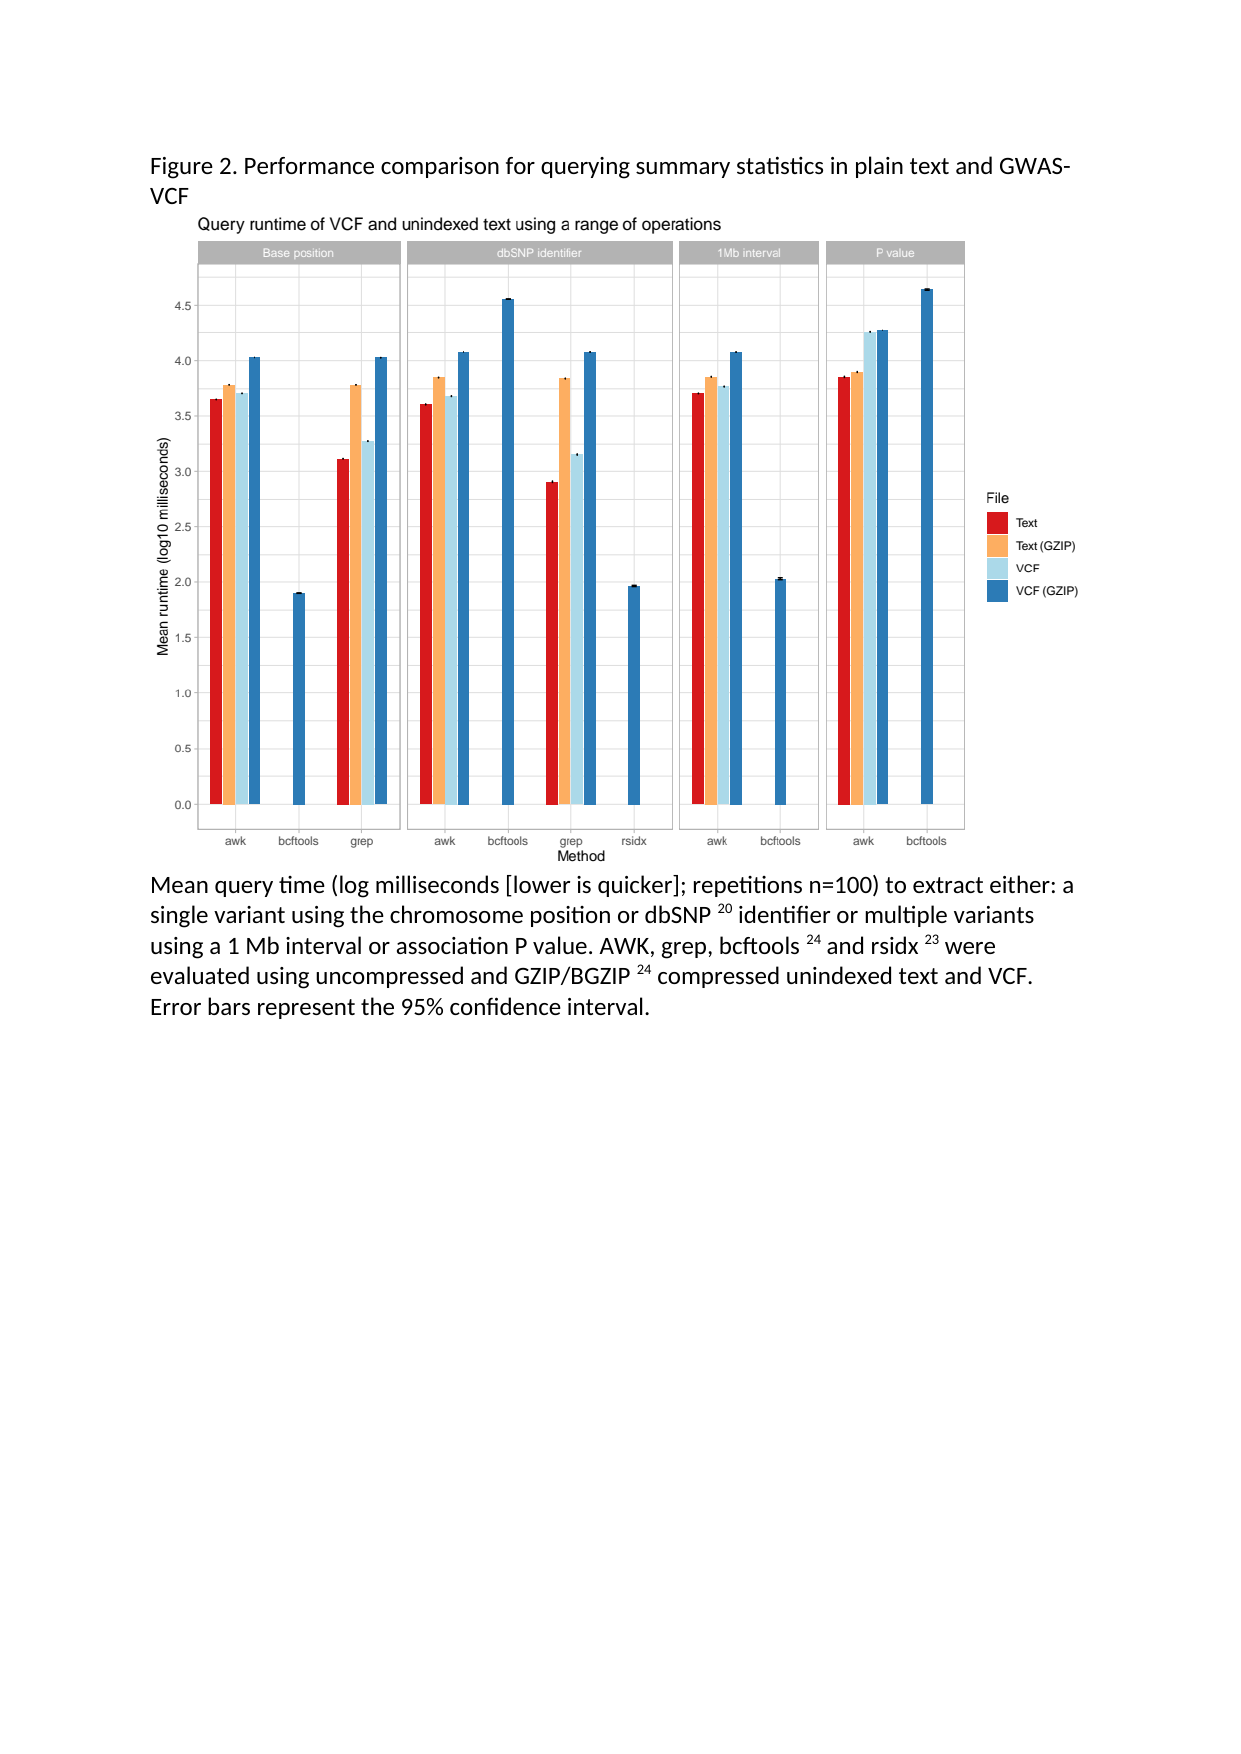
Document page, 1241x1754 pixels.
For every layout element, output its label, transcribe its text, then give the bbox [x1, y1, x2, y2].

text Figure 2. Performance comparison for querying summary statistics in plain text and GWAS-VCF [150, 150, 1090, 211]
text Mean query time (log milliseconds [lower is quicker]; repetitions n=100) to extract either: a single variant using the chromosome position or dbSNP 20 identifier or multiple variants using a 1 Mb interval or association P value. AWK, grep, bcftools 24 and rsidx 23 were evaluated using uncompressed and GZIP/BGZIP 24 compressed unindexed text and VCF. Error bars represent the 95% confidence interval. [150, 869, 1090, 1021]
